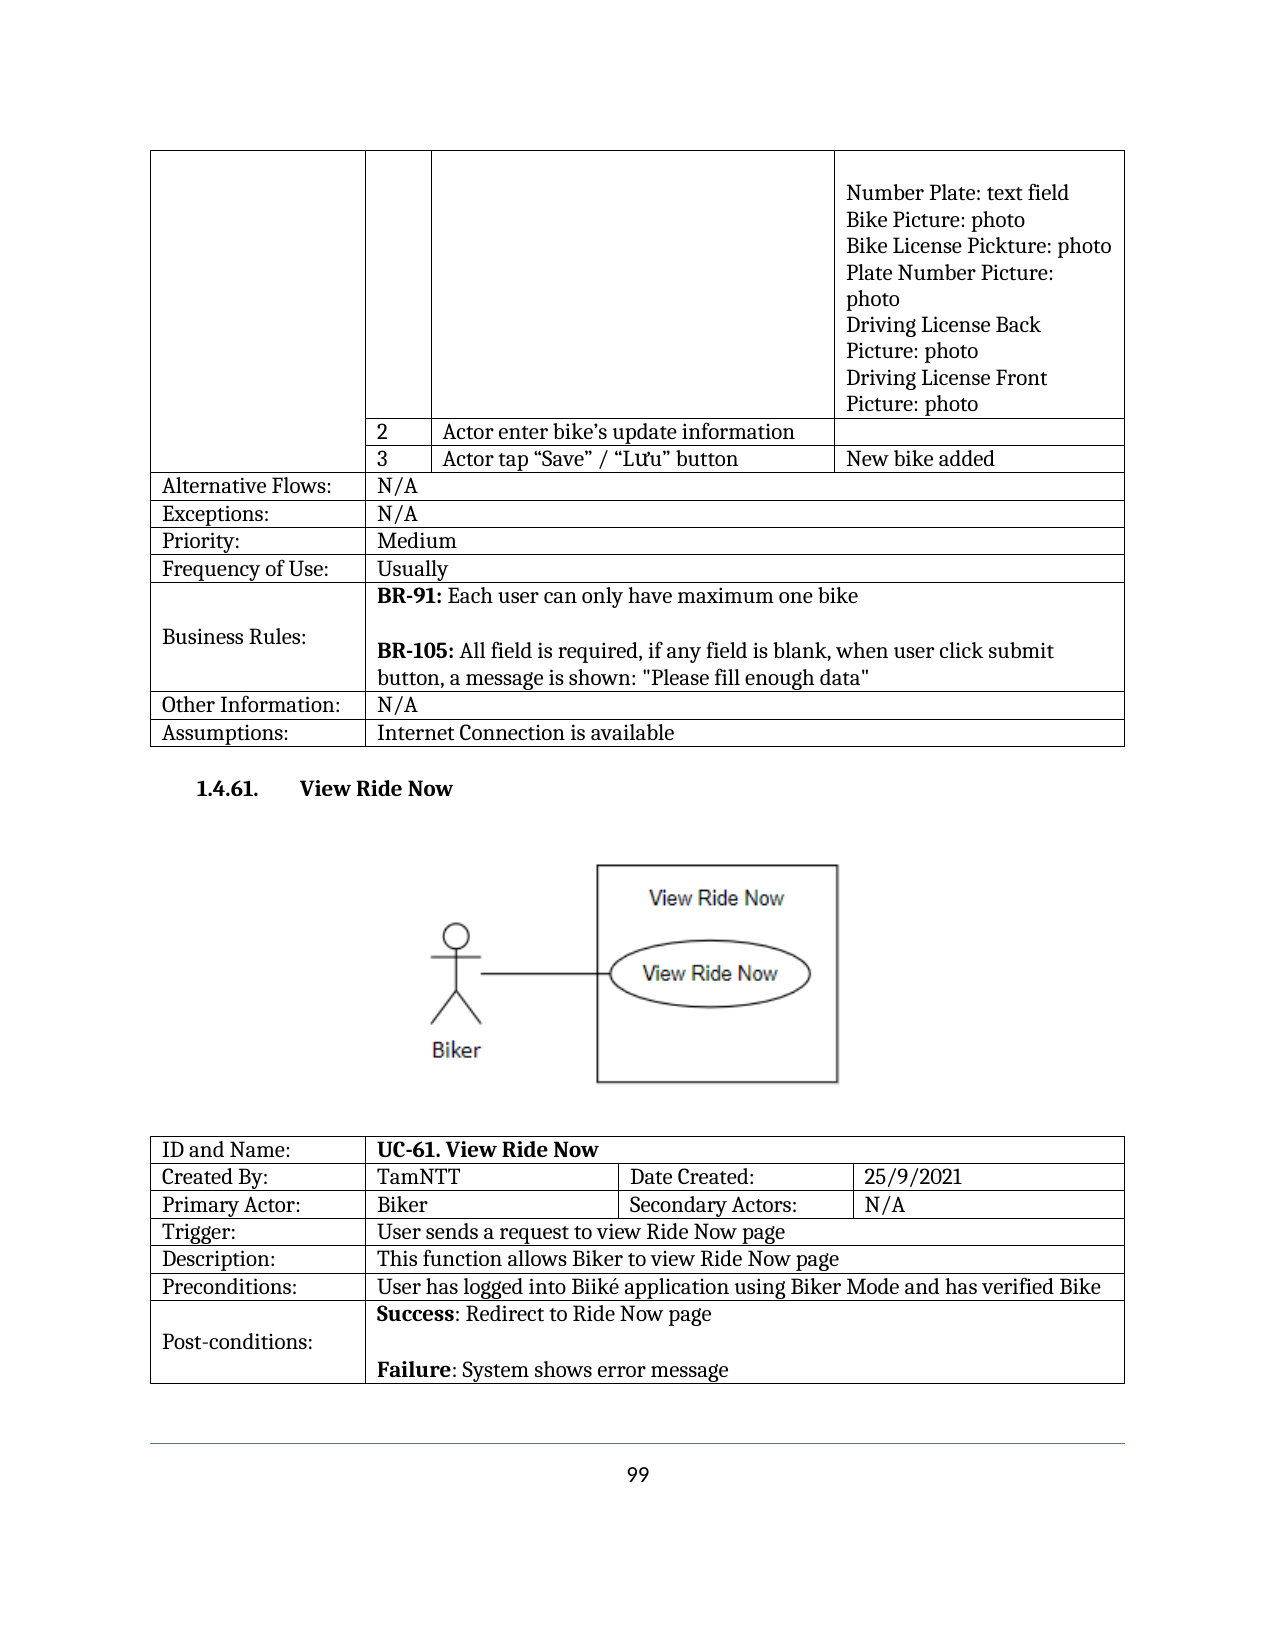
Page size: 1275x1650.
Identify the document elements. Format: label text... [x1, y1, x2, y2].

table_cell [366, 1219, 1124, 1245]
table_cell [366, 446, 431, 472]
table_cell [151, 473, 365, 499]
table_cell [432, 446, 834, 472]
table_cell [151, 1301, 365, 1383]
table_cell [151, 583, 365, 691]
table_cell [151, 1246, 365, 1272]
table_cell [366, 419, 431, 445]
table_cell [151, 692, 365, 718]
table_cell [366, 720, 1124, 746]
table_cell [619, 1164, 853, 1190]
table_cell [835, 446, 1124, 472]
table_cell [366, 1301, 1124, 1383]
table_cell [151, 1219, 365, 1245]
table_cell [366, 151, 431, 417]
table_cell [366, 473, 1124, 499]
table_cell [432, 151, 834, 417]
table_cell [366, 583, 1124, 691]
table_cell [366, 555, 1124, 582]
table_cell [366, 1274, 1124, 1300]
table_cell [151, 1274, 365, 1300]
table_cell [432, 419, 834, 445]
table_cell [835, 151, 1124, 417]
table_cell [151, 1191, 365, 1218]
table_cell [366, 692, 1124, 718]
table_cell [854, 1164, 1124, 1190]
list View Ride Now [197, 776, 1125, 802]
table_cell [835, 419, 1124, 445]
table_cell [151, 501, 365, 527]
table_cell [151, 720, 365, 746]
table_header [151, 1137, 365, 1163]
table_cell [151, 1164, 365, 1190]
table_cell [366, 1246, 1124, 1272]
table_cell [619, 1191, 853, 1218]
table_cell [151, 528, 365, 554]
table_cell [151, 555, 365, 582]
picture [409, 835, 866, 1105]
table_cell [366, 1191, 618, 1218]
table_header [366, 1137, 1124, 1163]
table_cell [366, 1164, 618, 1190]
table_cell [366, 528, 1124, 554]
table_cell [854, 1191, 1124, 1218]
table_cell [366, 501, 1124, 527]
